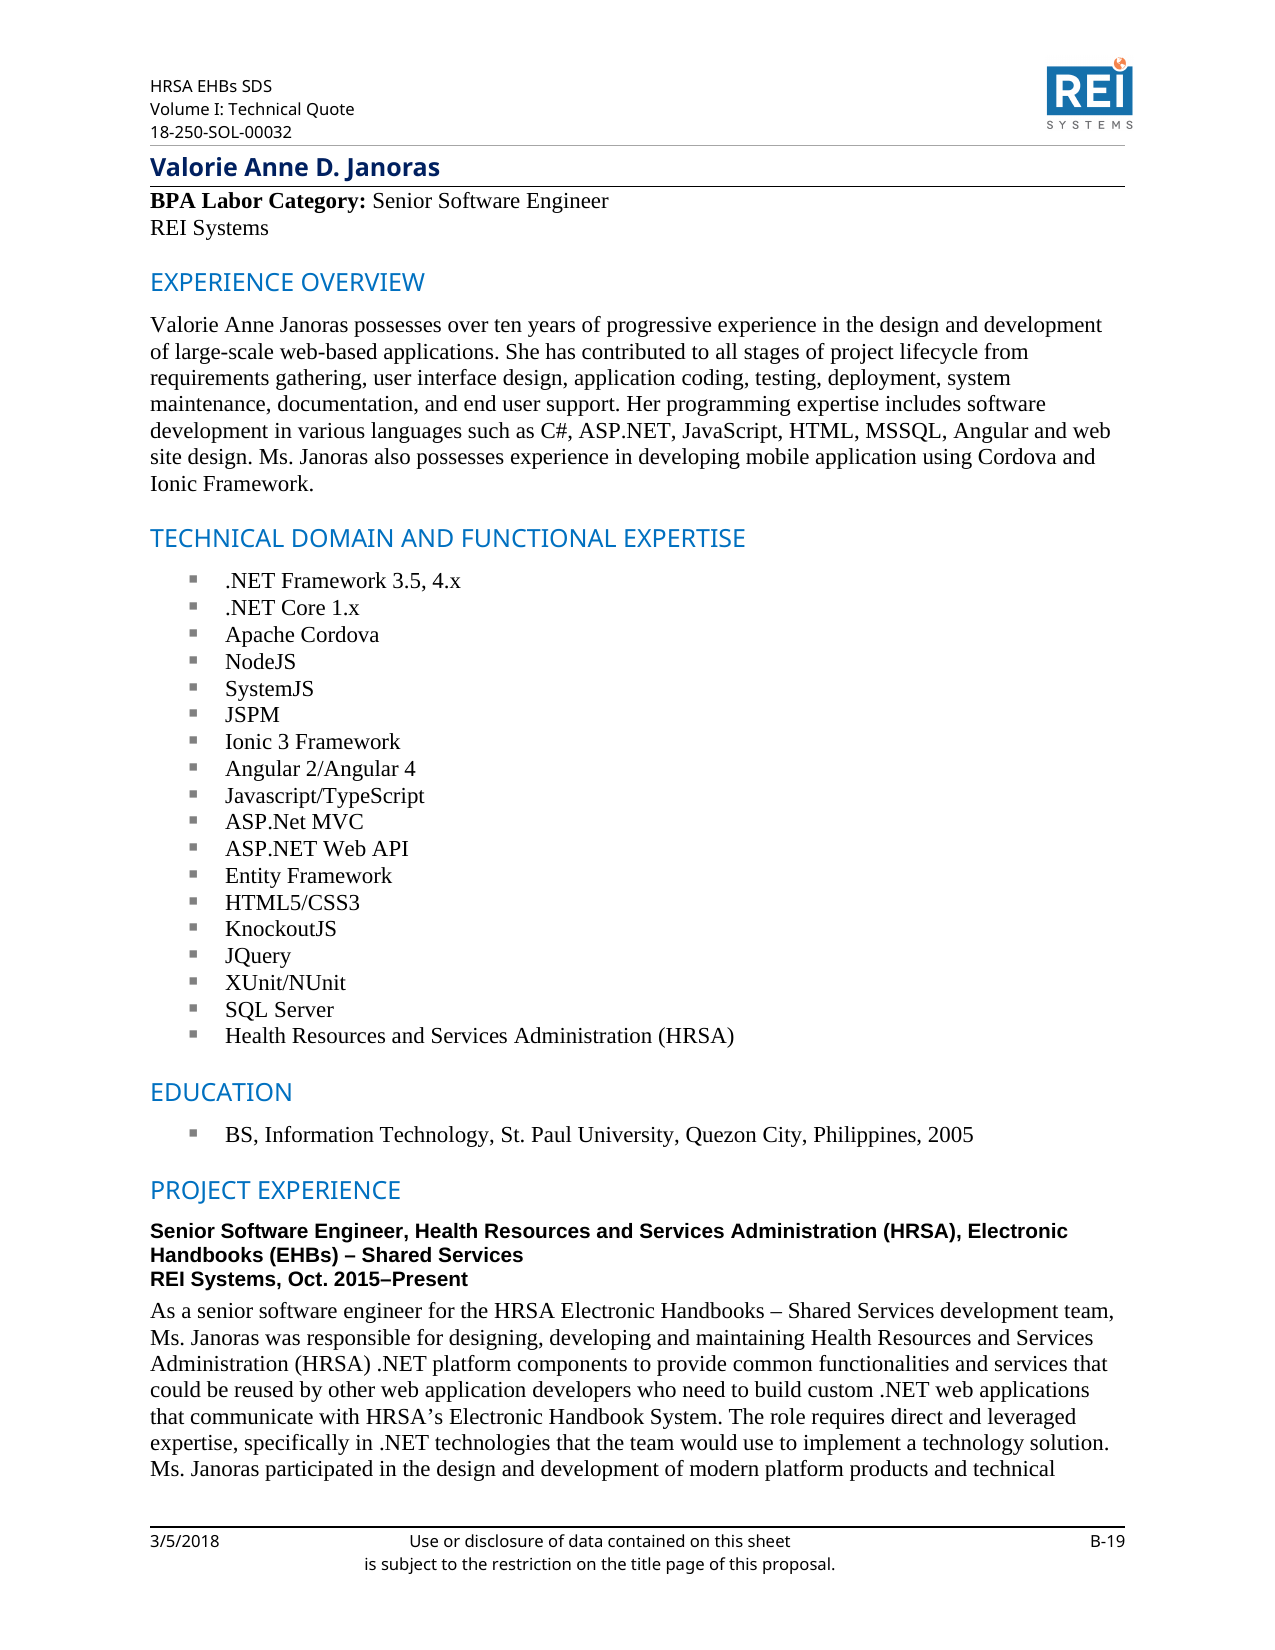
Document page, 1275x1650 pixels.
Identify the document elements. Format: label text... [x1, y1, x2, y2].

text XUnit/NUnit [187, 969, 1125, 996]
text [150, 1297, 1125, 1482]
subtitle Education [150, 1074, 1125, 1108]
text ASP.NET Web API [187, 835, 1125, 862]
text JQuery [187, 942, 1125, 969]
text Javascript/TypeScript [187, 782, 1125, 808]
text REI Systems [150, 213, 1125, 240]
text Ionic 3 Framework [187, 728, 1125, 755]
text Angular 2/Angular 4 [187, 755, 1125, 782]
text BPA Labor Category: Senior Software Engineer [150, 187, 1125, 213]
text .NET Framework 3.5, 4.x [187, 567, 1125, 594]
subtitle Project Experience [150, 1173, 1125, 1207]
text NodeJS [187, 648, 1125, 674]
text Valorie Anne D. Janoras [150, 150, 1125, 186]
text ASP.Net MVC [187, 808, 1125, 835]
title Senior Software Engineer, Health Resources and Services Administration (HRSA), Electronic Handbooks (EHBs) – Shared Services [150, 1219, 1125, 1267]
text SystemJS [187, 674, 1125, 701]
title REI Systems, Oct. 2015–Present [150, 1267, 1125, 1291]
text JSPM [187, 701, 1125, 728]
text Health Resources and Services Administration (HRSA) [187, 1023, 1125, 1049]
text Valorie Anne Janoras possesses over ten years of progressive experience in the design and development of large-scale web-based applications. She has contributed to all stages of project lifecycle from requirements gathering, user interface design, application coding, testing, deployment, system maintenance, documentation, and end user support. Her programming expertise includes software development in various languages such as C#, ASP.NET, JavaScript, HTML, MSSQL, Angular and web site design. Ms. Janoras also possesses experience in developing mobile application using Cordova and Ionic Framework. [150, 311, 1125, 496]
subtitle Experience overview [150, 265, 1125, 299]
text KnockoutJS [187, 916, 1125, 942]
text Apache Cordova [187, 621, 1125, 648]
text HTML5/CSS3 [187, 889, 1125, 916]
text .NET Core 1.x [187, 594, 1125, 621]
text Entity Framework [187, 862, 1125, 889]
picture [1045, 55, 1135, 131]
subtitle Technical Domain AnD FUNCTIONAL Expertise [150, 521, 1125, 555]
text SQL Server [187, 996, 1125, 1023]
text BS, Information Technology, St. Paul University, Quezon City, Philippines, 2005 [187, 1121, 1125, 1148]
